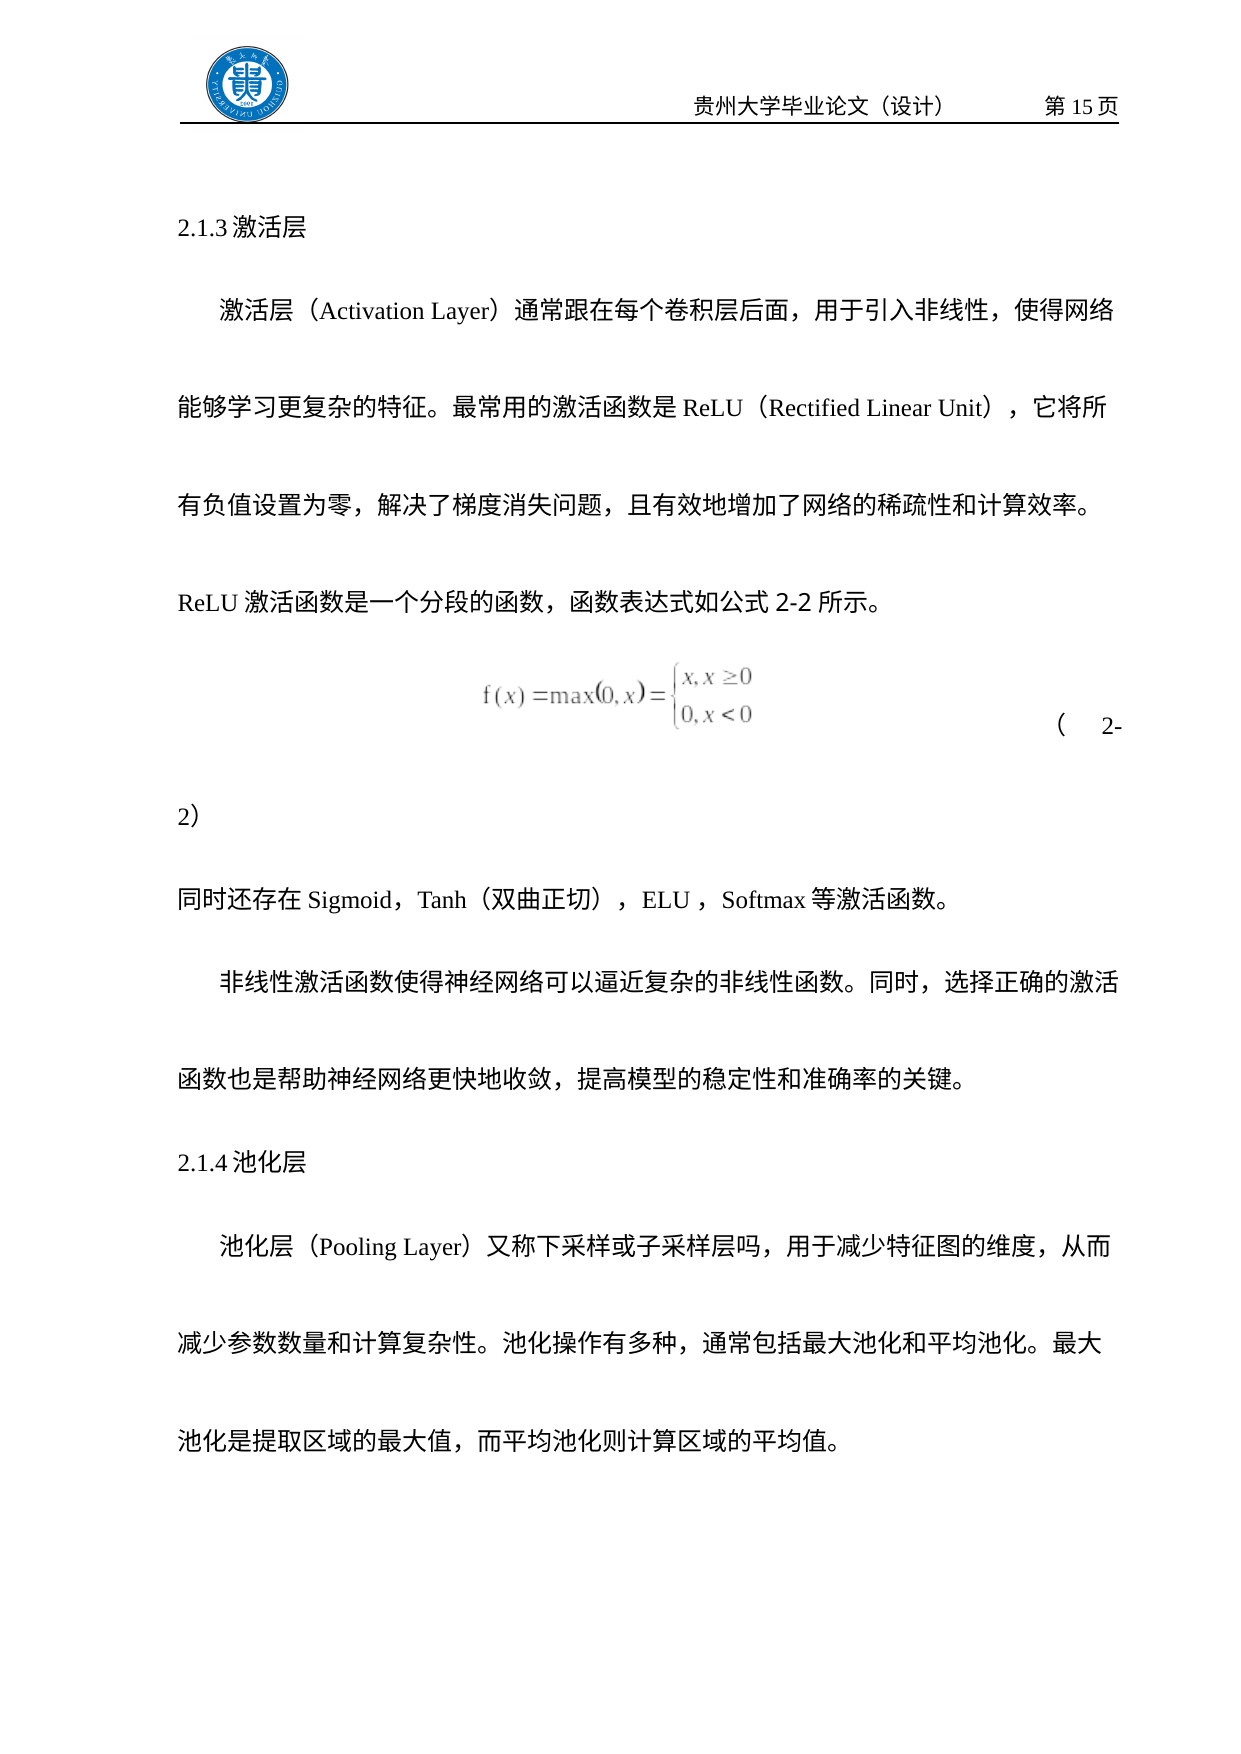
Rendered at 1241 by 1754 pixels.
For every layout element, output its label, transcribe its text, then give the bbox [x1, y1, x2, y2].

picture [191, 124, 305, 131]
text （2-2） [177, 652, 1122, 847]
picture [191, 36, 305, 122]
text 非线性激活函数使得神经网络可以逼近复杂的非线性函数。同时，选择正确的激活函数也是帮助神经网络更快地收敛，提高模型的稳定性和准确率的关键。 [177, 948, 1122, 1110]
subtitle 2.1.3激活层 [177, 193, 1122, 258]
text 激活层（Activation Layer）通常跟在每个卷积层后面，用于引入非线性，使得网络能够学习更复杂的特征。最常用的激活函数是ReLU（Rectified Linear Unit），它将所有负值设置为零，解决了梯度消失问题，且有效地增加了网络的稀疏性和计算效率。ReLU 激活函数是一个分段的函数，函数表达式如公式 2-2 所示。 [177, 276, 1122, 633]
text 池化层（Pooling Layer）又称下采样或子采样层吗，用于减少特征图的维度，从而减少参数数量和计算复杂性。池化操作有多种，通常包括最大池化和平均池化。最大池化是提取区域的最大值，而平均池化则计算区域的平均值。 [177, 1212, 1122, 1472]
subtitle 2.1.4池化层 [177, 1128, 1122, 1193]
text 同时还存在Sigmoid，Tanh（双曲正切），ELU ，Softmax等激活函数。 [177, 865, 1122, 930]
